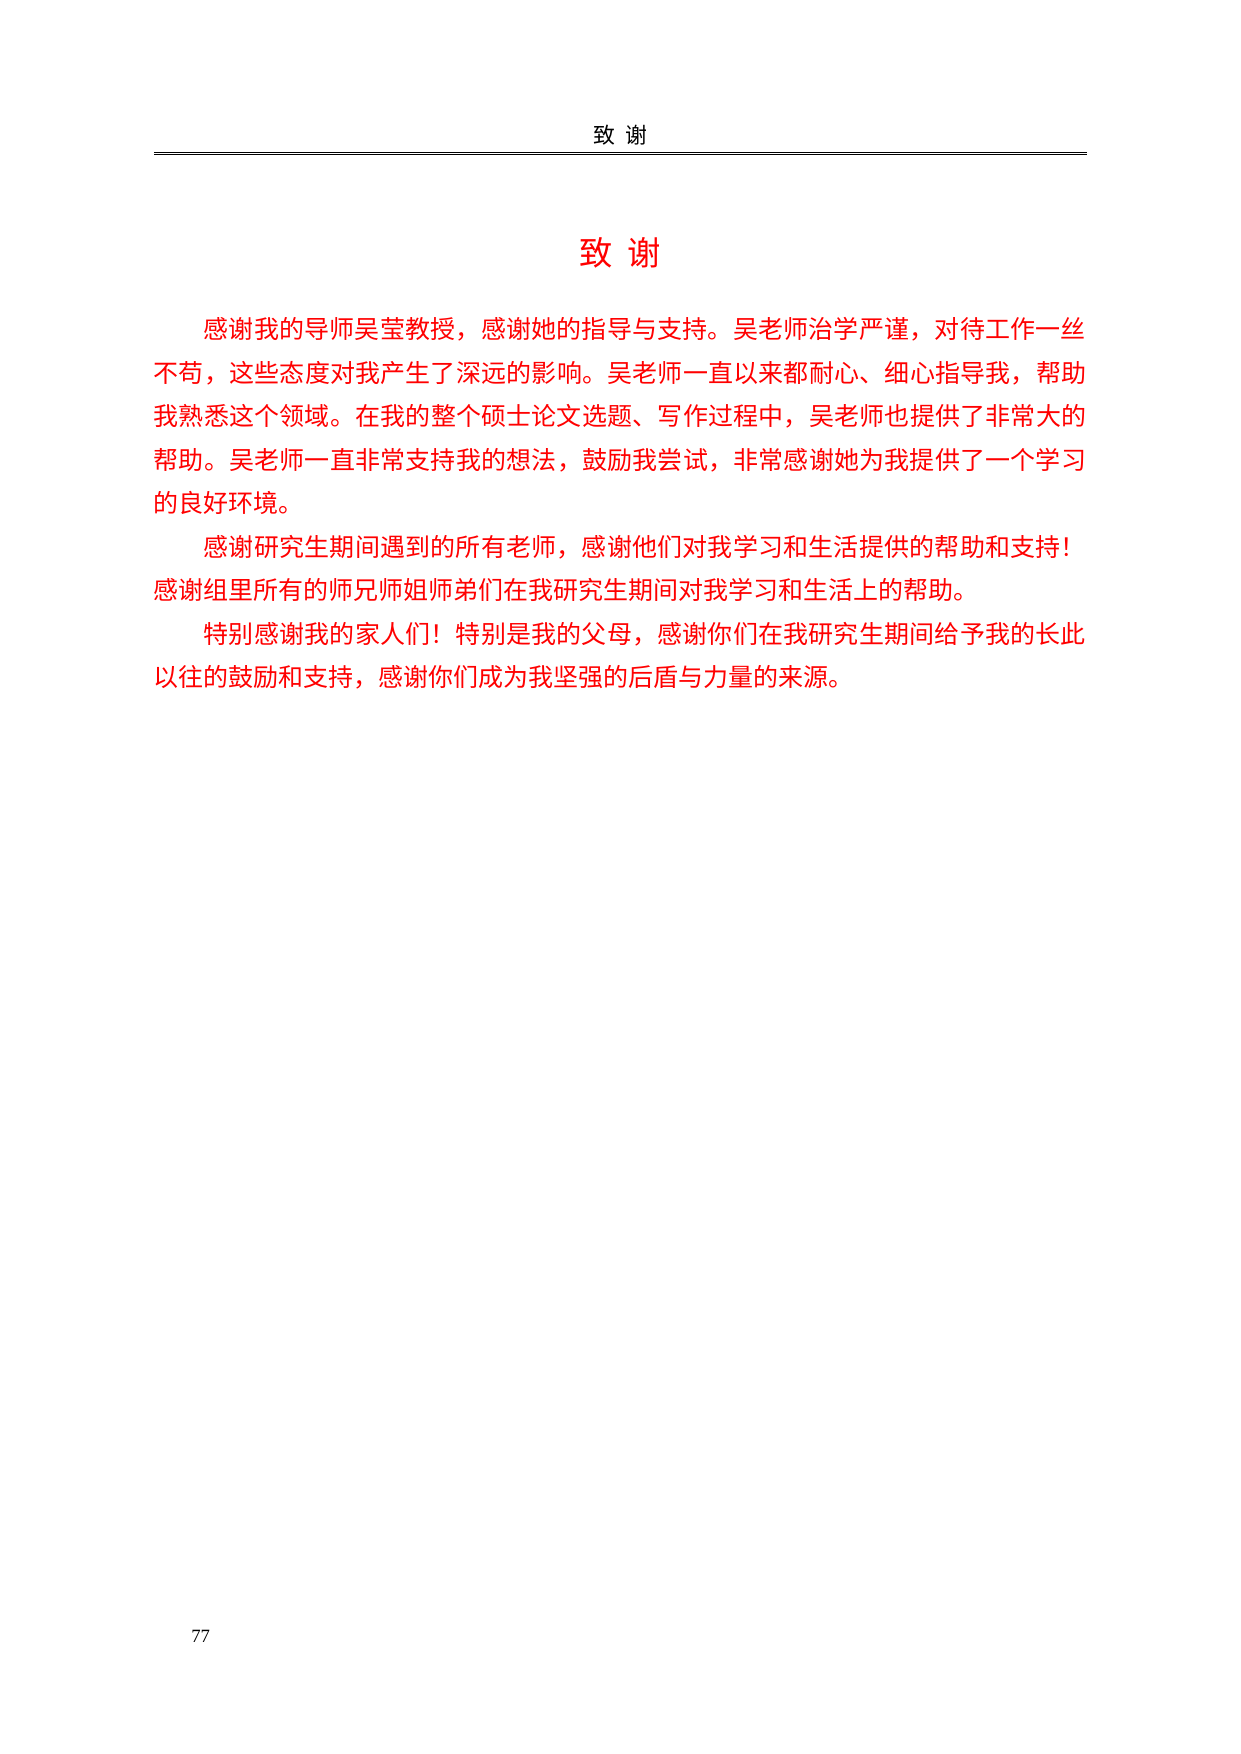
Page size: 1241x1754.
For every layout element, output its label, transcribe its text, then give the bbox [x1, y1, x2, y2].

text 感谢研究生期间遇到的所有老师，感谢他们对我学习和生活提供的帮助和支持！感谢组里所有的师兄师姐师弟们在我研究生期间对我学习和生活上的帮助。 [153, 527, 1087, 607]
text 感谢我的导师吴莹教授，感谢她的指导与支持。吴老师治学严谨，对待工作一丝不苟，这些态度对我产生了深远的影响。吴老师一直以来都耐心、细心指导我，帮助我熟悉这个领域。在我的整个硕士论文选题、写作过程中，吴老师也提供了非常大的帮助。吴老师一直非常支持我的想法，鼓励我尝试，非常感谢她为我提供了一个学习的良好环境。 [153, 310, 1087, 520]
subtitle 致 谢 [153, 227, 1087, 275]
text 特别感谢我的家人们！特别是我的父母，感谢你们在我研究生期间给予我的长此以往的鼓励和支持，感谢你们成为我坚强的后盾与力量的来源。 [153, 614, 1087, 694]
